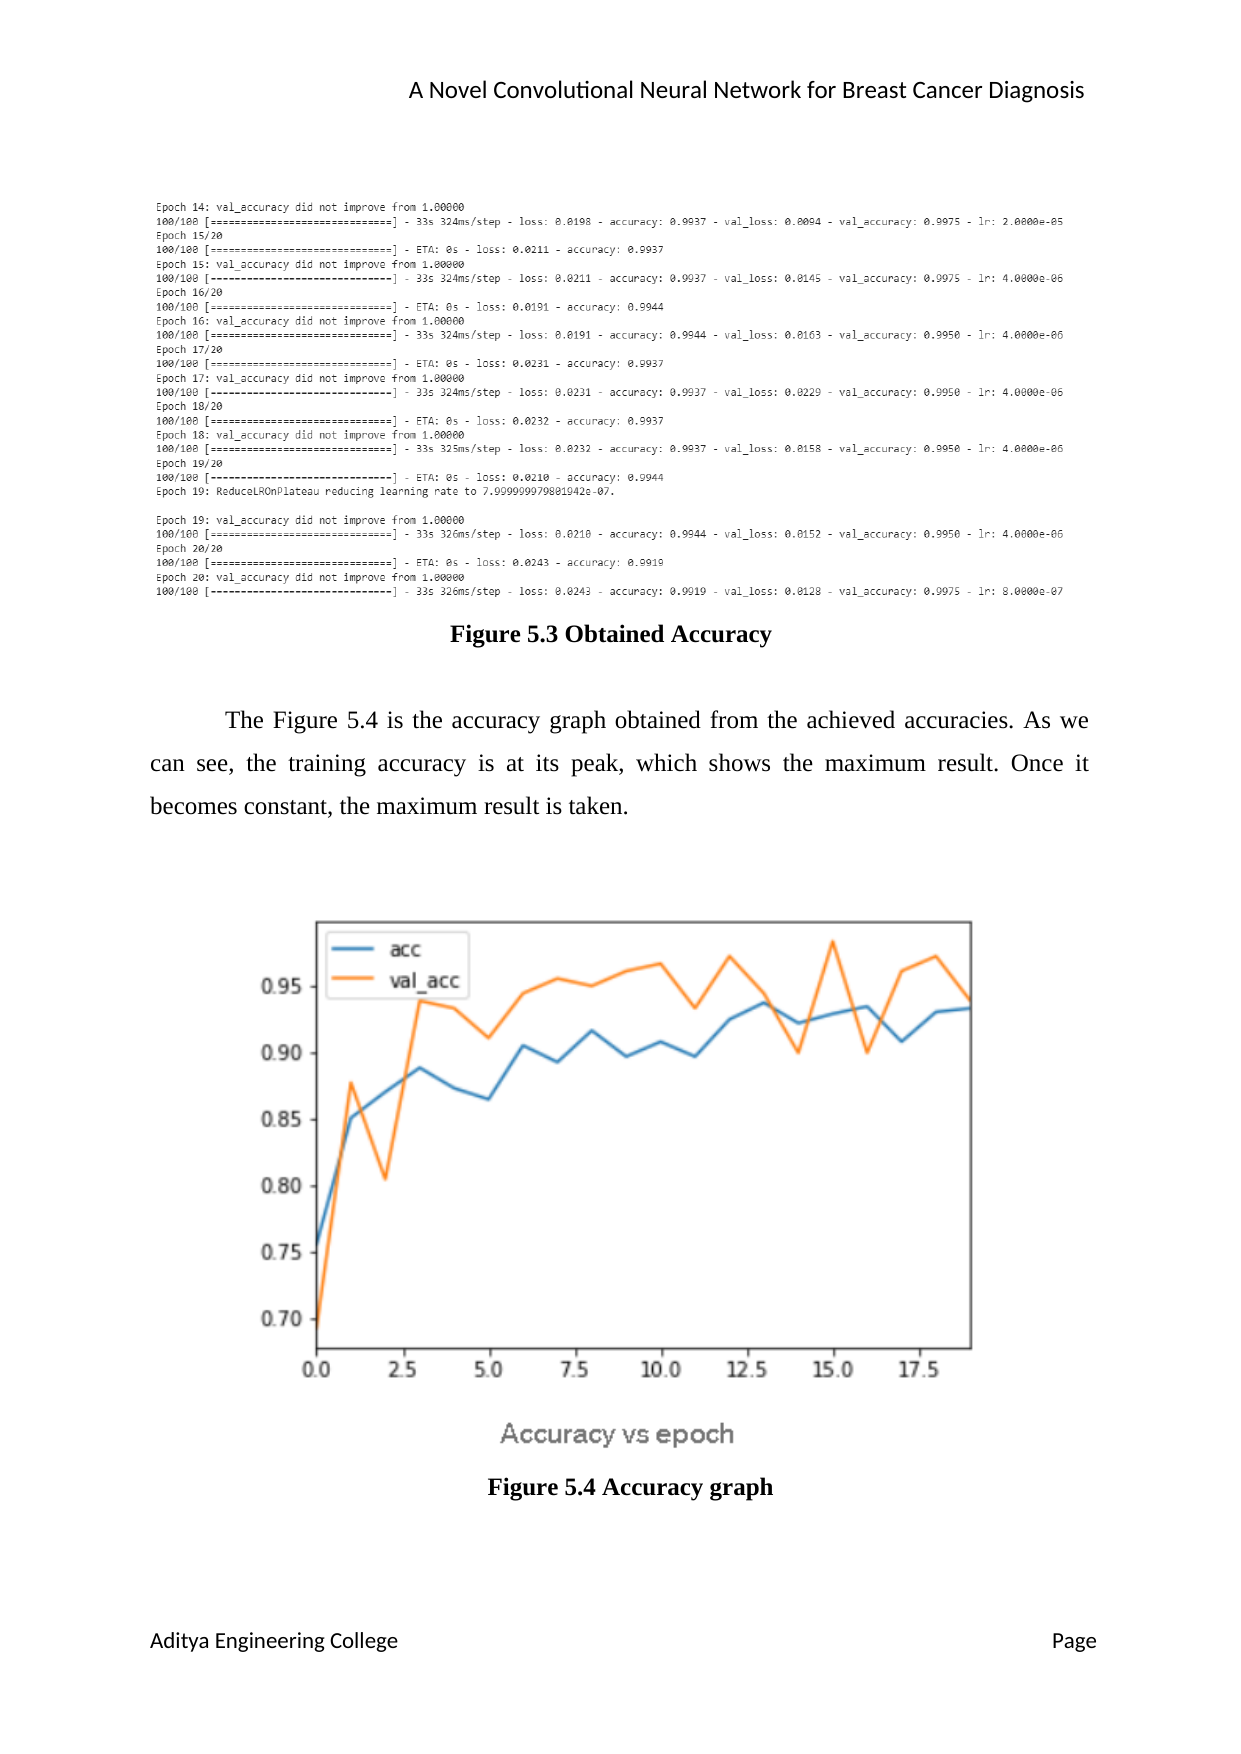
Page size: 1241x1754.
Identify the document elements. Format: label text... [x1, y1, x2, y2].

text The Figure 5.4 is the accuracy graph obtained from the achieved accuracies. As we can see, the training accuracy is at its peak, which shows the maximum result. Once it becomes constant, the maximum result is taken. [150, 705, 1090, 820]
picture [150, 193, 1088, 606]
picture [219, 877, 1021, 1459]
text Figure 5.3 Obtained Accuracy [375, 619, 1090, 648]
text Figure 5.4 Accuracy graph [150, 1472, 1090, 1501]
